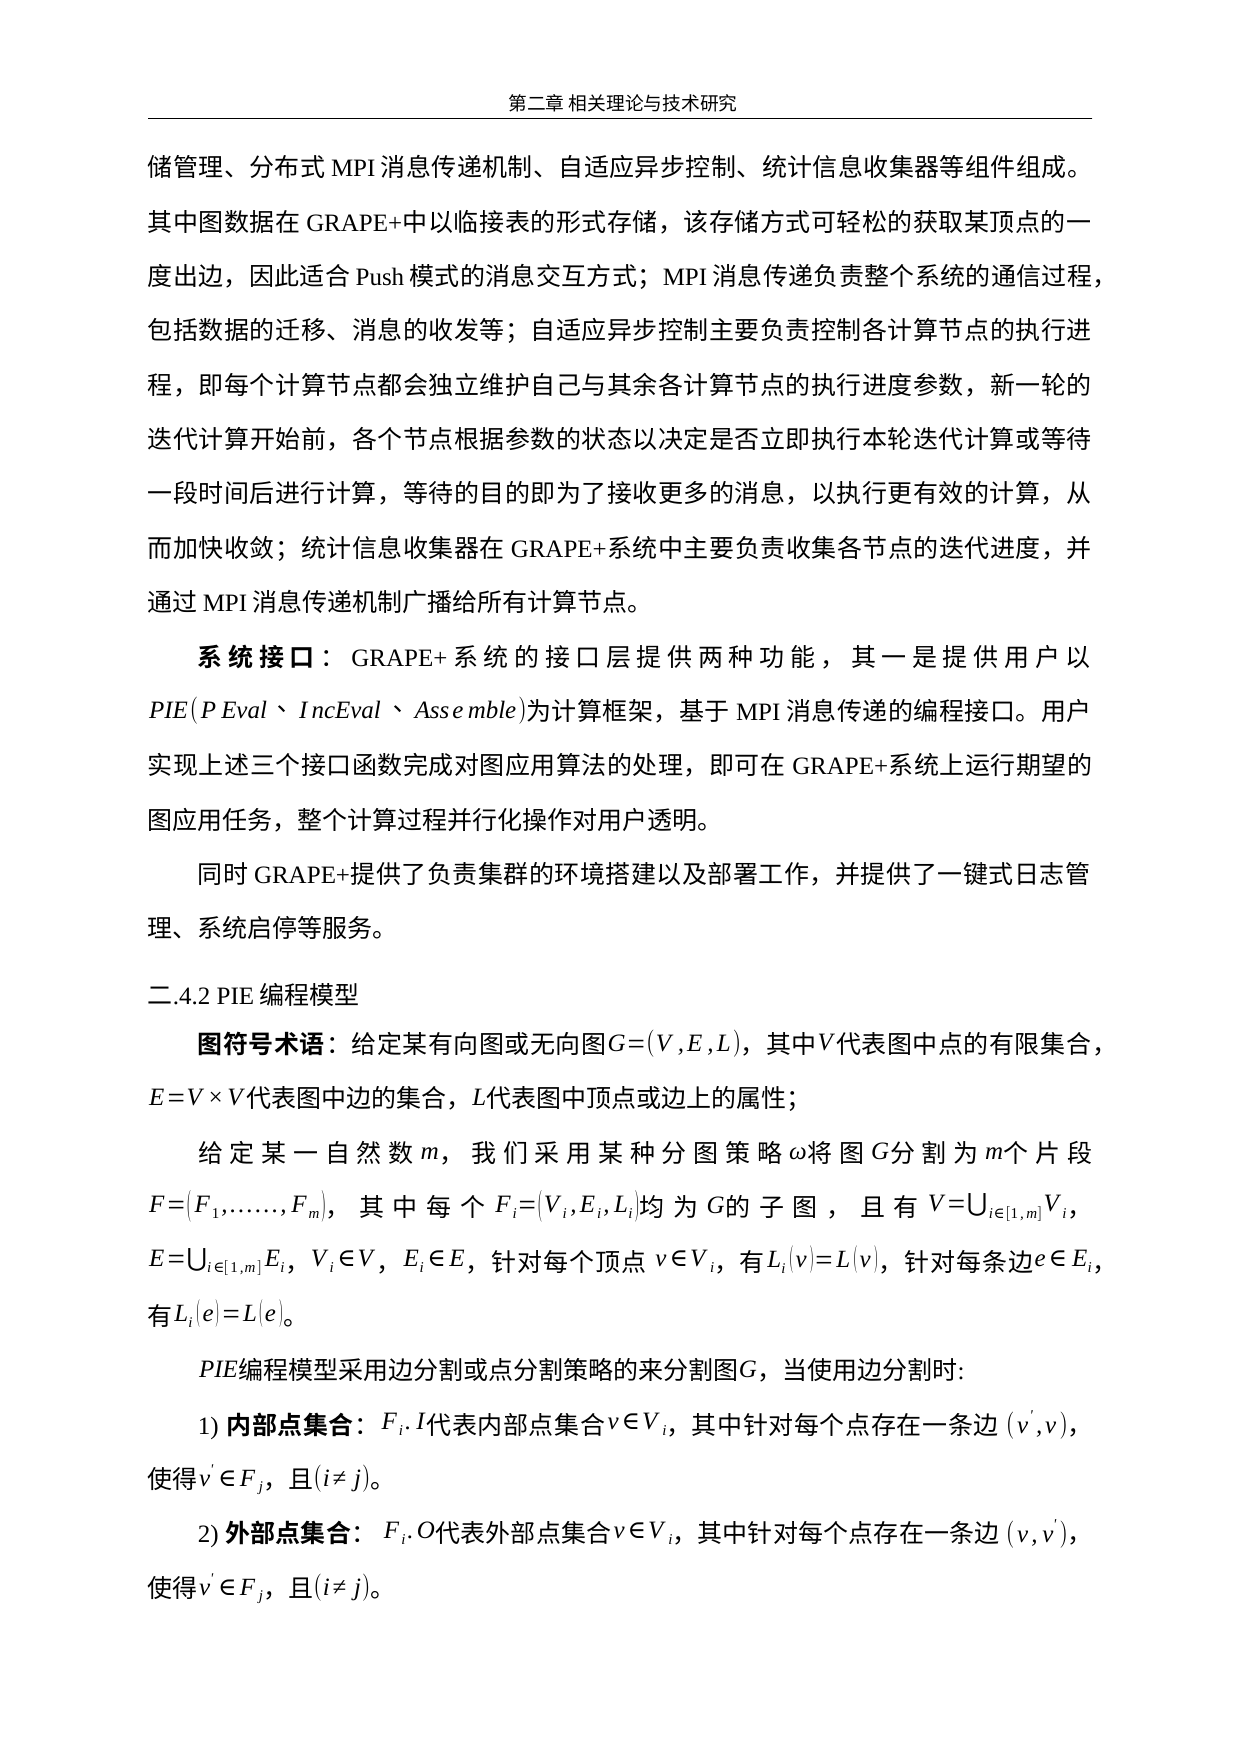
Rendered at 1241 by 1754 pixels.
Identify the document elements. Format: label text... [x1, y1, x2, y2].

text 系统接口：GRAPE+系统的接口层提供两种功能，其一是提供用户以为计算框架，基于MPI消息传递的编程接口。用户实现上述三个接口函数完成对图应用算法的处理，即可在GRAPE+系统上运行期望的图应用任务，整个计算过程并行化操作对用户透明。 [148, 637, 1092, 836]
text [148, 148, 1092, 619]
text 图符号术语：给定某有向图或无向图，其中代表图中点的有限集合，代表图中边的集合，代表图中顶点或边上的属性； [148, 1024, 1092, 1115]
text 给定某一自然数，我们采用某种分图策略将图分割为个片段，其中每个均为的子图，且有，，，，针对每个顶点 ，有，针对每条边，有。 [148, 1133, 1092, 1333]
text 同时GRAPE+提供了负责集群的环境搭建以及部署工作，并提供了一键式日志管理、系统启停等服务。 [148, 854, 1092, 945]
subtitle PIE编程模型 [148, 976, 1092, 1012]
text 1) 内部点集合：代表内部点集合，其中针对每个点存在一条边 ，使得，且。 [148, 1405, 1092, 1496]
text 编程模型采用边分割或点分割策略的来分割图，当使用边分割时: [148, 1351, 1092, 1387]
text 2) 外部点集合： 代表外部点集合，其中针对每个点存在一条边 ，使得，且。 [148, 1514, 1092, 1604]
